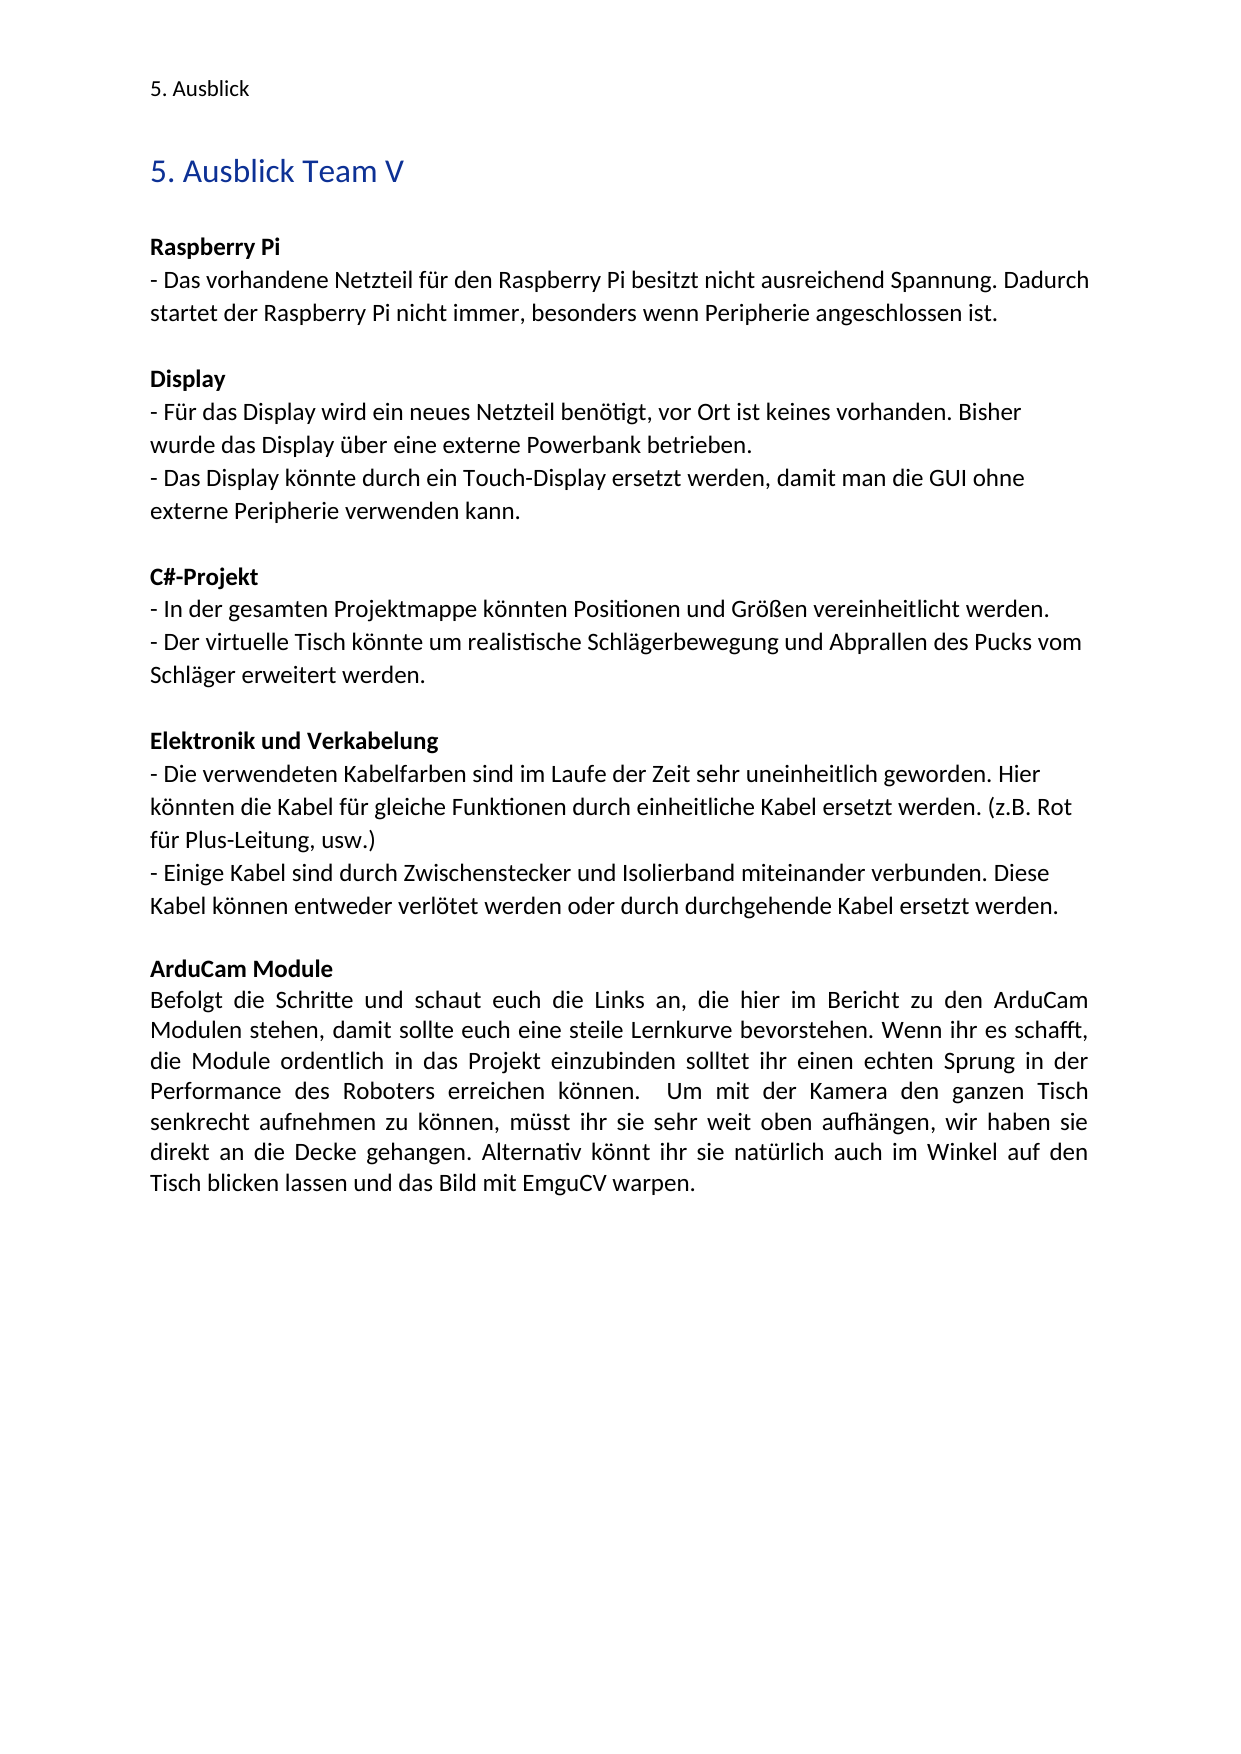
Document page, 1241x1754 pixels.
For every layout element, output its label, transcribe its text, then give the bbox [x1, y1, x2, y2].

text - Der virtuelle Tisch könnte um realistische Schlägerbewegung und Abprallen des Pucks vom Schläger erweitert werden. [150, 626, 1090, 690]
text 5. Ausblick Team V [150, 150, 1090, 191]
text Raspberry Pi - Das vorhandene Netzteil für den Raspberry Pi besitzt nicht ausreichend Spannung. Dadurch startet der Raspberry Pi nicht immer, besonders wenn Peripherie angeschlossen ist. [150, 231, 1090, 328]
text - Die verwendeten Kabelfarben sind im Laufe der Zeit sehr uneinheitlich geworden. Hier könnten die Kabel für gleiche Funktionen durch einheitliche Kabel ersetzt werden. (z.B. Rot für Plus-Leitung, usw.) [150, 758, 1090, 854]
text C#-Projekt [150, 561, 1090, 591]
text Display - Für das Display wird ein neues Netzteil benötigt, vor Ort ist keines vorhanden. Bisher wurde das Display über eine externe Powerbank betrieben. - Das Display könnte durch ein Touch-Display ersetzt werden, damit man die GUI ohne externe Peripherie verwenden kann. [150, 363, 1090, 525]
text Befolgt die Schritte und schaut euch die Links an, die hier im Bericht zu den ArduCam Modulen stehen, damit sollte euch eine steile Lernkurve bevorstehen. Wenn ihr es schafft, die Module ordentlich in das Projekt einzubinden solltet ihr einen echten Sprung in der Performance des Roboters erreichen können. Um mit der Kamera den ganzen Tisch senkrecht aufnehmen zu können, müsst ihr sie sehr weit oben aufhängen, wir haben sie direkt an die Decke gehangen. Alternativ könnt ihr sie natürlich auch im Winkel auf den Tisch blicken lassen und das Bild mit EmguCV warpen. [150, 984, 1090, 1197]
text - Einige Kabel sind durch Zwischenstecker und Isolierband miteinander verbunden. Diese Kabel können entweder verlötet werden oder durch durchgehende Kabel ersetzt werden. [150, 857, 1090, 920]
text Elektronik und Verkabelung [150, 725, 1090, 756]
text - In der gesamten Projektmappe könnten Positionen und Größen vereinheitlicht werden. [150, 593, 1090, 624]
text ArduCam Module [150, 953, 1090, 984]
